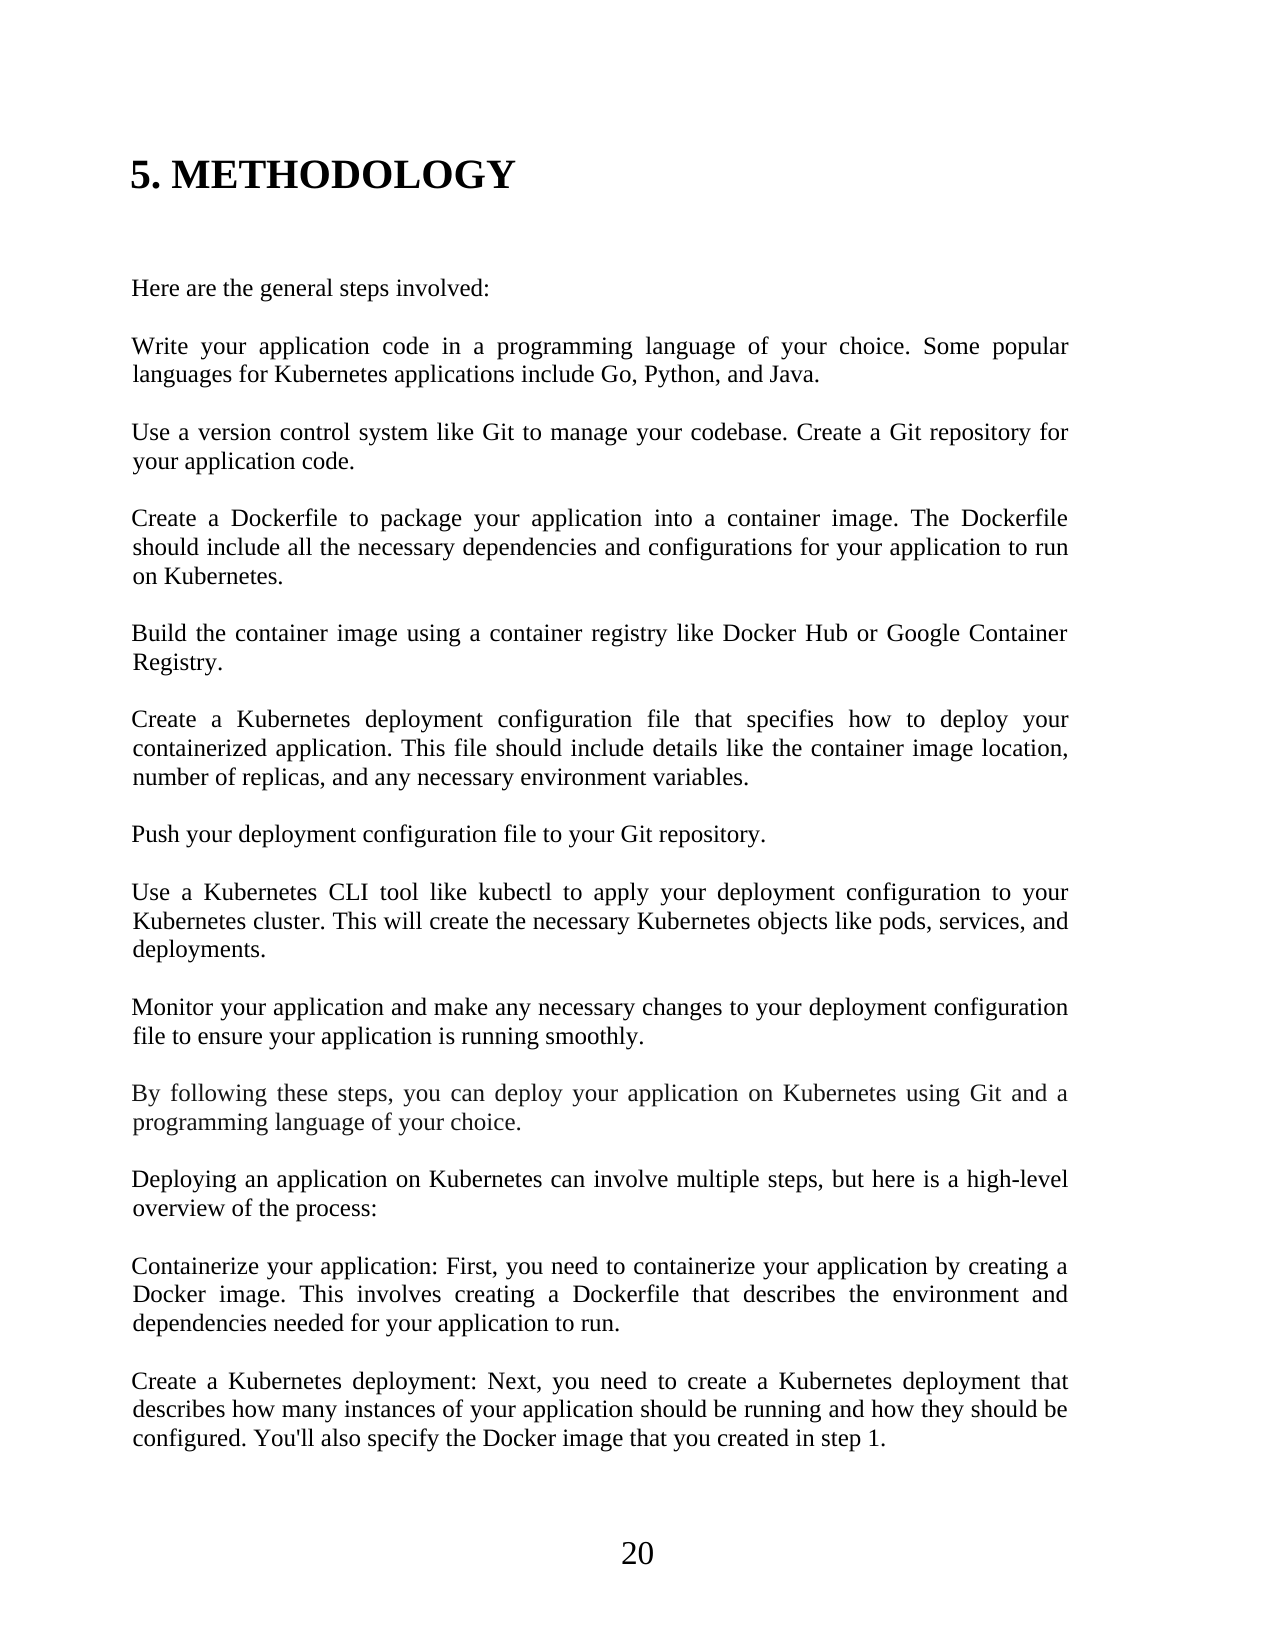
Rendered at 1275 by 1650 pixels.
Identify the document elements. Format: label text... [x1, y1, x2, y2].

text Write your application code in a programming language of your choice. Some popular languages for Kubernetes applications include Go, Python, and Java. [131, 331, 1069, 388]
text Containerize your application: First, you need to containerize your application by creating a Docker image. This involves creating a Dockerfile that describes the environment and dependencies needed for your application to run. [131, 1251, 1069, 1337]
text Push your deployment configuration file to your Git repository. [131, 819, 1069, 848]
subtitle METHODOLOGY [130, 149, 1162, 197]
text Create a Dockerfile to package your application into a container image. The Dockerfile should include all the necessary dependencies and configurations for your application to run on Kubernetes. [131, 503, 1069, 589]
text Monitor your application and make any necessary changes to your deployment configuration file to ensure your application is running smoothly. [131, 992, 1069, 1049]
text Build the container image using a container registry like Docker Hub or Google Container Registry. [131, 618, 1069, 676]
text Use a version control system like Git to manage your codebase. Create a Git repository for your application code. [131, 417, 1069, 474]
text By following these steps, you can deploy your application on Kubernetes using Git and a programming language of your choice. [131, 1078, 1069, 1136]
text Use a Kubernetes CLI tool like kubectl to apply your deployment configuration to your Kubernetes cluster. This will create the necessary Kubernetes objects like pods, services, and deployments. [131, 877, 1069, 963]
text Create a Kubernetes deployment: Next, you need to create a Kubernetes deployment that describes how many instances of your application should be running and how they should be configured. You'll also specify the Docker image that you created in step 1. [131, 1366, 1069, 1452]
text Here are the general steps involved: [131, 273, 1069, 302]
text Deploying an application on Kubernetes can involve multiple steps, but here is a high-level overview of the process: [131, 1164, 1069, 1222]
text Create a Kubernetes deployment configuration file that specifies how to deploy your containerized application. This file should include details like the container image location, number of replicas, and any necessary environment variables. [131, 704, 1069, 791]
